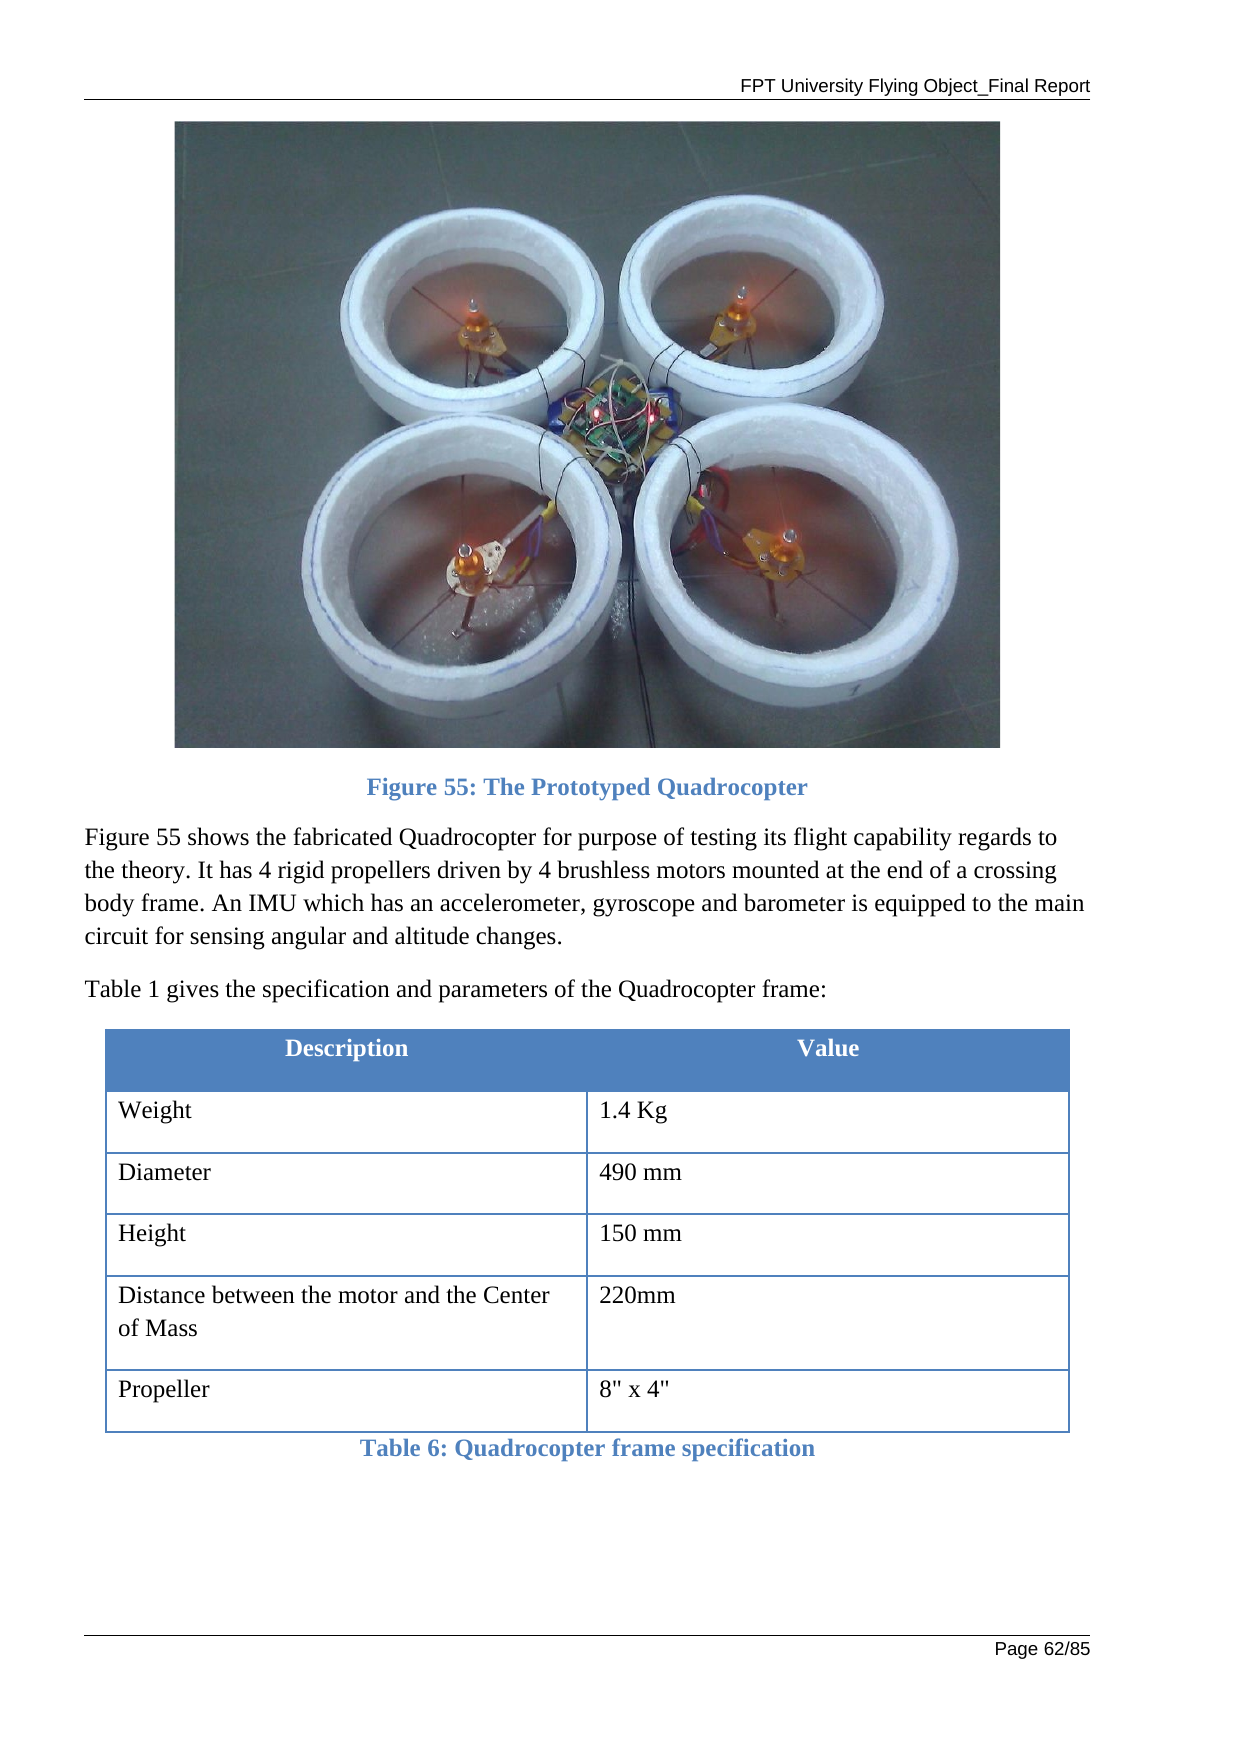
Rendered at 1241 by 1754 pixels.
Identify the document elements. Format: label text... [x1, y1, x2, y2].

text Figure 55 shows the fabricated Quadrocopter for purpose of testing its flight capability regards to the theory. It has 4 rigid propellers driven by 4 brushless motors mounted at the end of a crossing body frame. An IMU which has an accelerometer, gyroscope and barometer is equipped to the main circuit for sensing angular and altitude changes. [84, 822, 1090, 949]
table_cell Distance between the motor and the Center of Mass [107, 1277, 586, 1369]
table_header Description [107, 1031, 586, 1090]
table_cell 8" x 4" [588, 1371, 1068, 1431]
table_cell Diameter [107, 1154, 586, 1213]
table_cell Height [107, 1215, 586, 1275]
table_header Value [588, 1031, 1068, 1090]
table_cell 220mm [588, 1277, 1068, 1369]
table_cell Weight [107, 1092, 586, 1152]
picture [174, 121, 1001, 748]
table_cell Propeller [107, 1371, 586, 1431]
table_cell 1.4 Kg [588, 1092, 1068, 1152]
text Table 1 gives the specification and parameters of the Quadrocopter frame: [84, 974, 1090, 1003]
table_cell 490 mm [588, 1154, 1068, 1213]
table_cell 150 mm [588, 1215, 1068, 1275]
